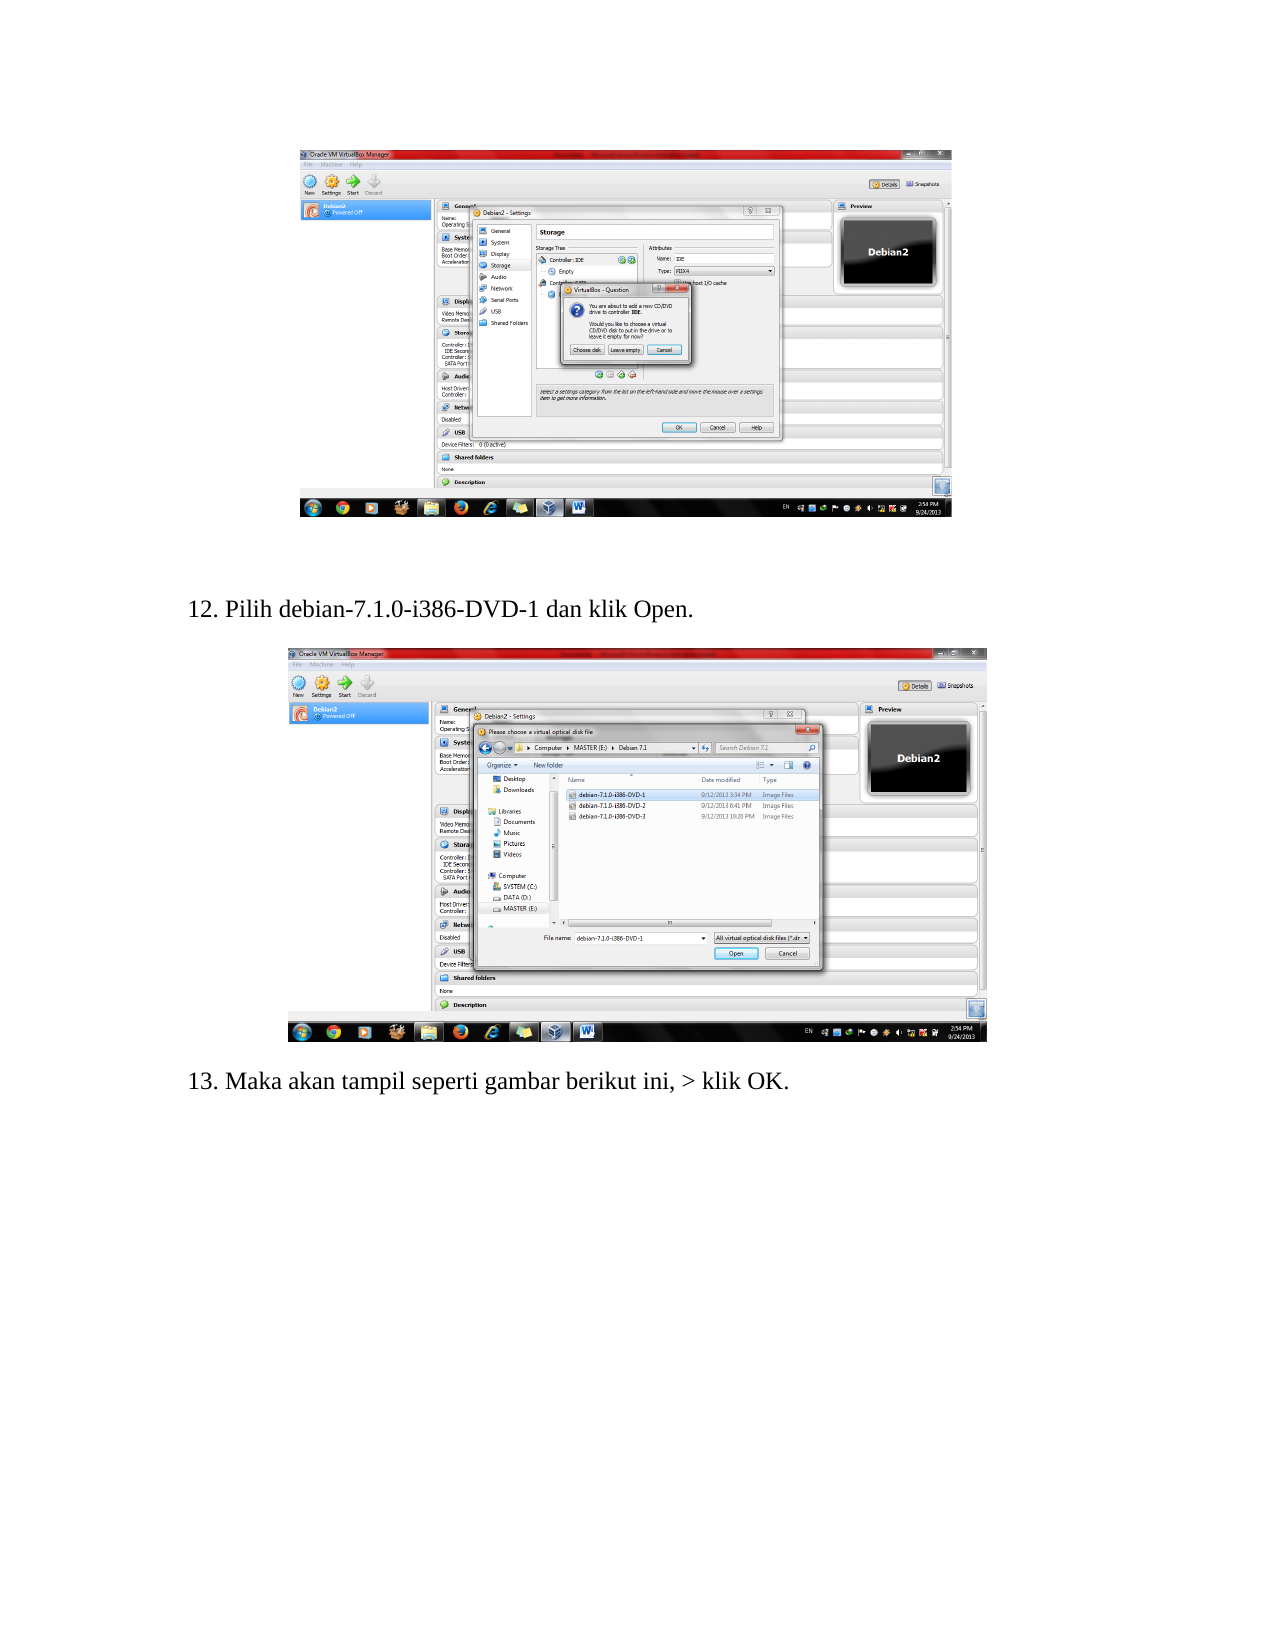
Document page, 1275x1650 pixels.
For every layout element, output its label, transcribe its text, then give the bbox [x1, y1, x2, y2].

picture [288, 648, 987, 1042]
picture [300, 150, 952, 517]
list Pilih debian-7.1.0-i386-DVD-1 dan klik Open. [187, 594, 1125, 623]
list Maka akan tampil seperti gambar berikut ini, > klik OK. [187, 1066, 1125, 1095]
